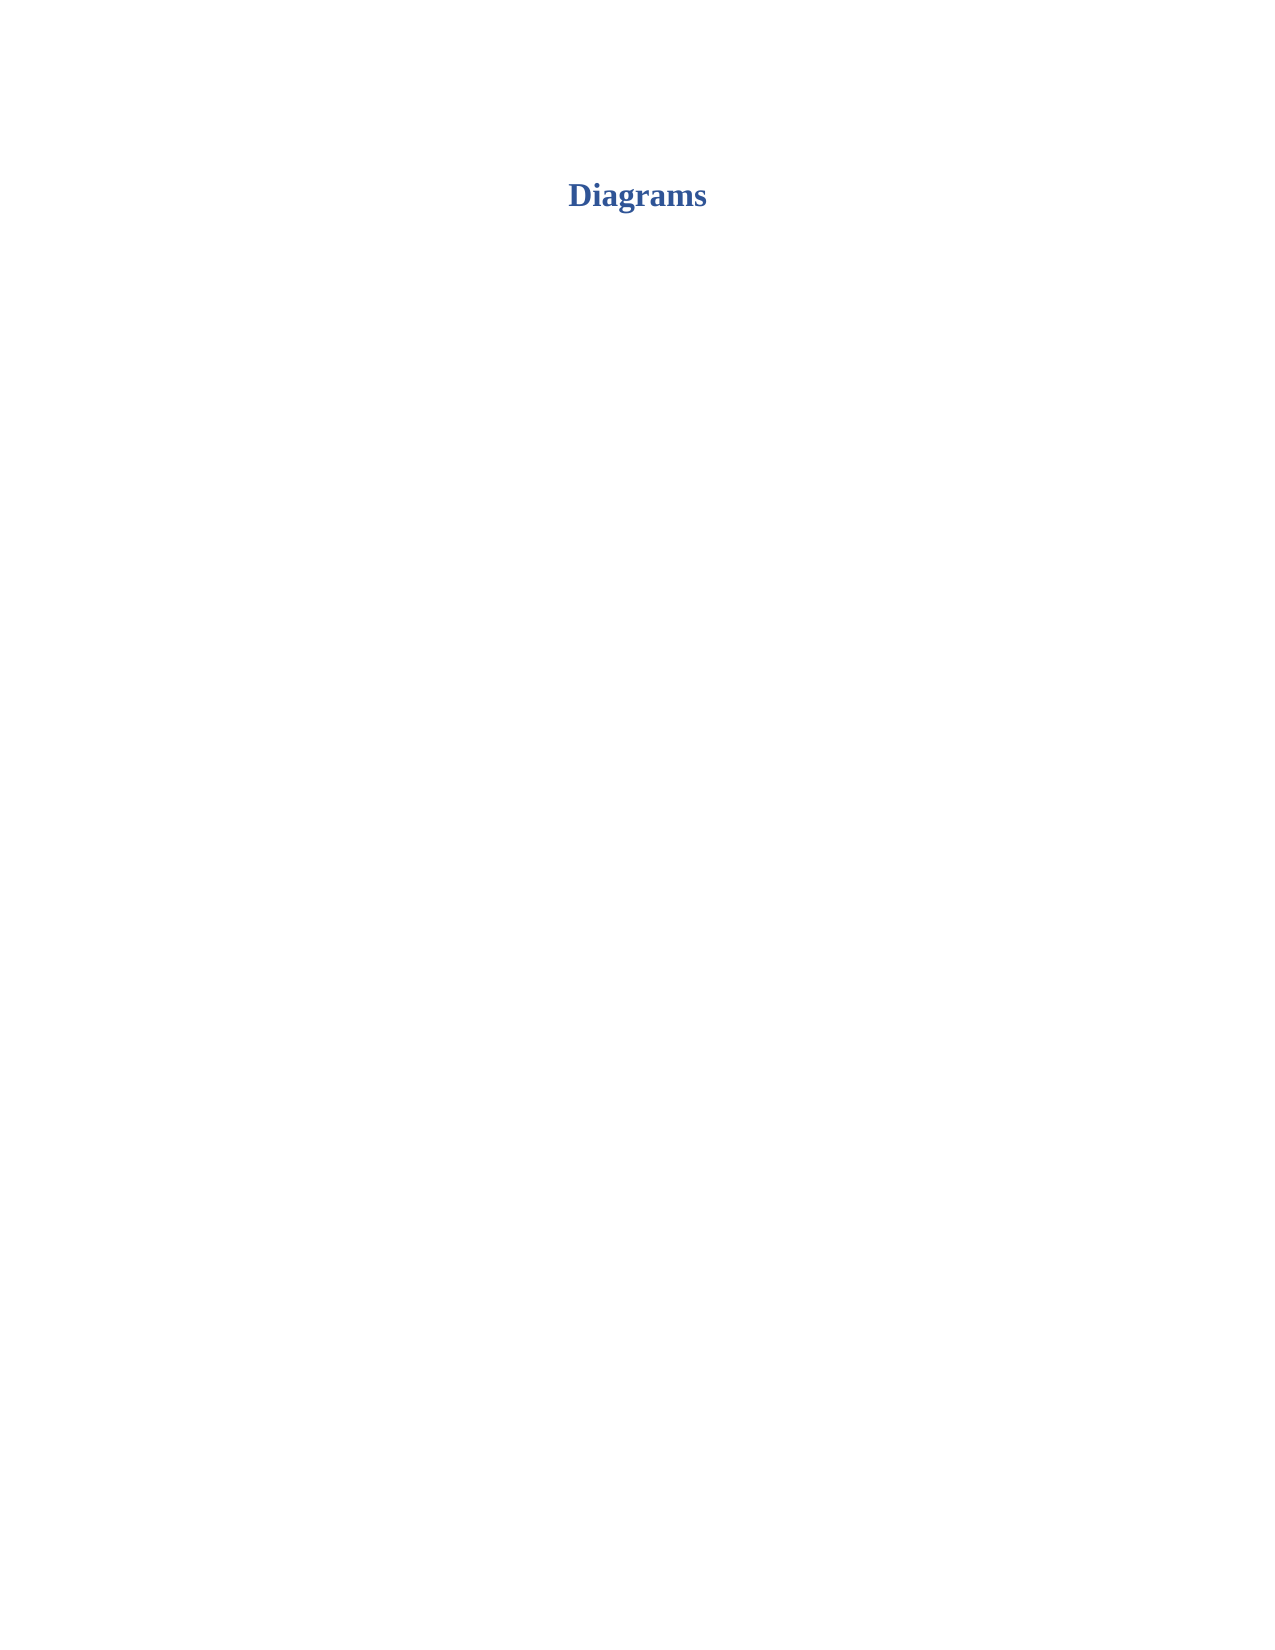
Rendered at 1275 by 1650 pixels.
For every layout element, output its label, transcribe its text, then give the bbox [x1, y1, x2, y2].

subtitle Diagrams [150, 175, 1125, 213]
